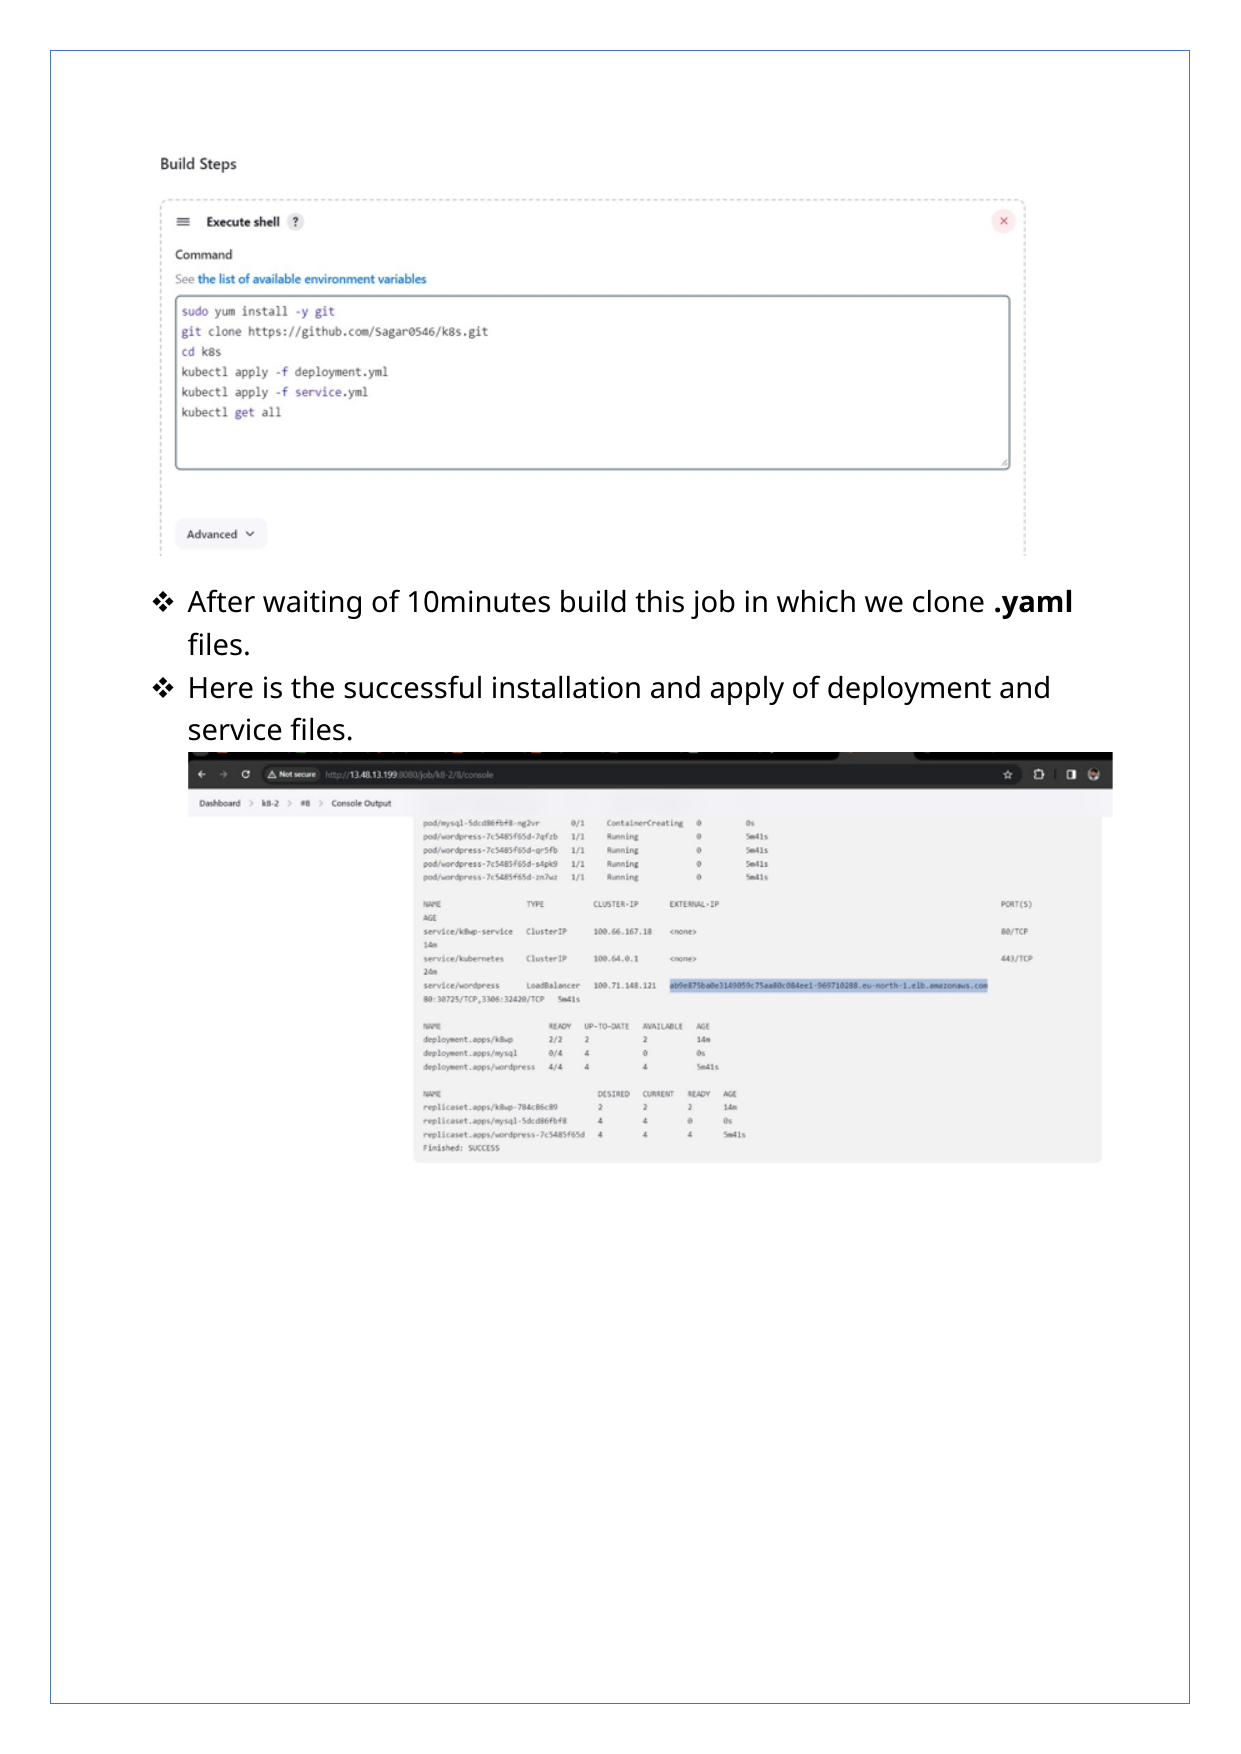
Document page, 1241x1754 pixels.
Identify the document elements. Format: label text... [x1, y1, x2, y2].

picture [150, 150, 1030, 556]
list After waiting of 10minutes build this job in which we clone .yaml files. [150, 581, 1090, 664]
picture [187, 752, 1113, 1184]
list Here is the successful installation and apply of deployment and service files. [150, 667, 1090, 749]
